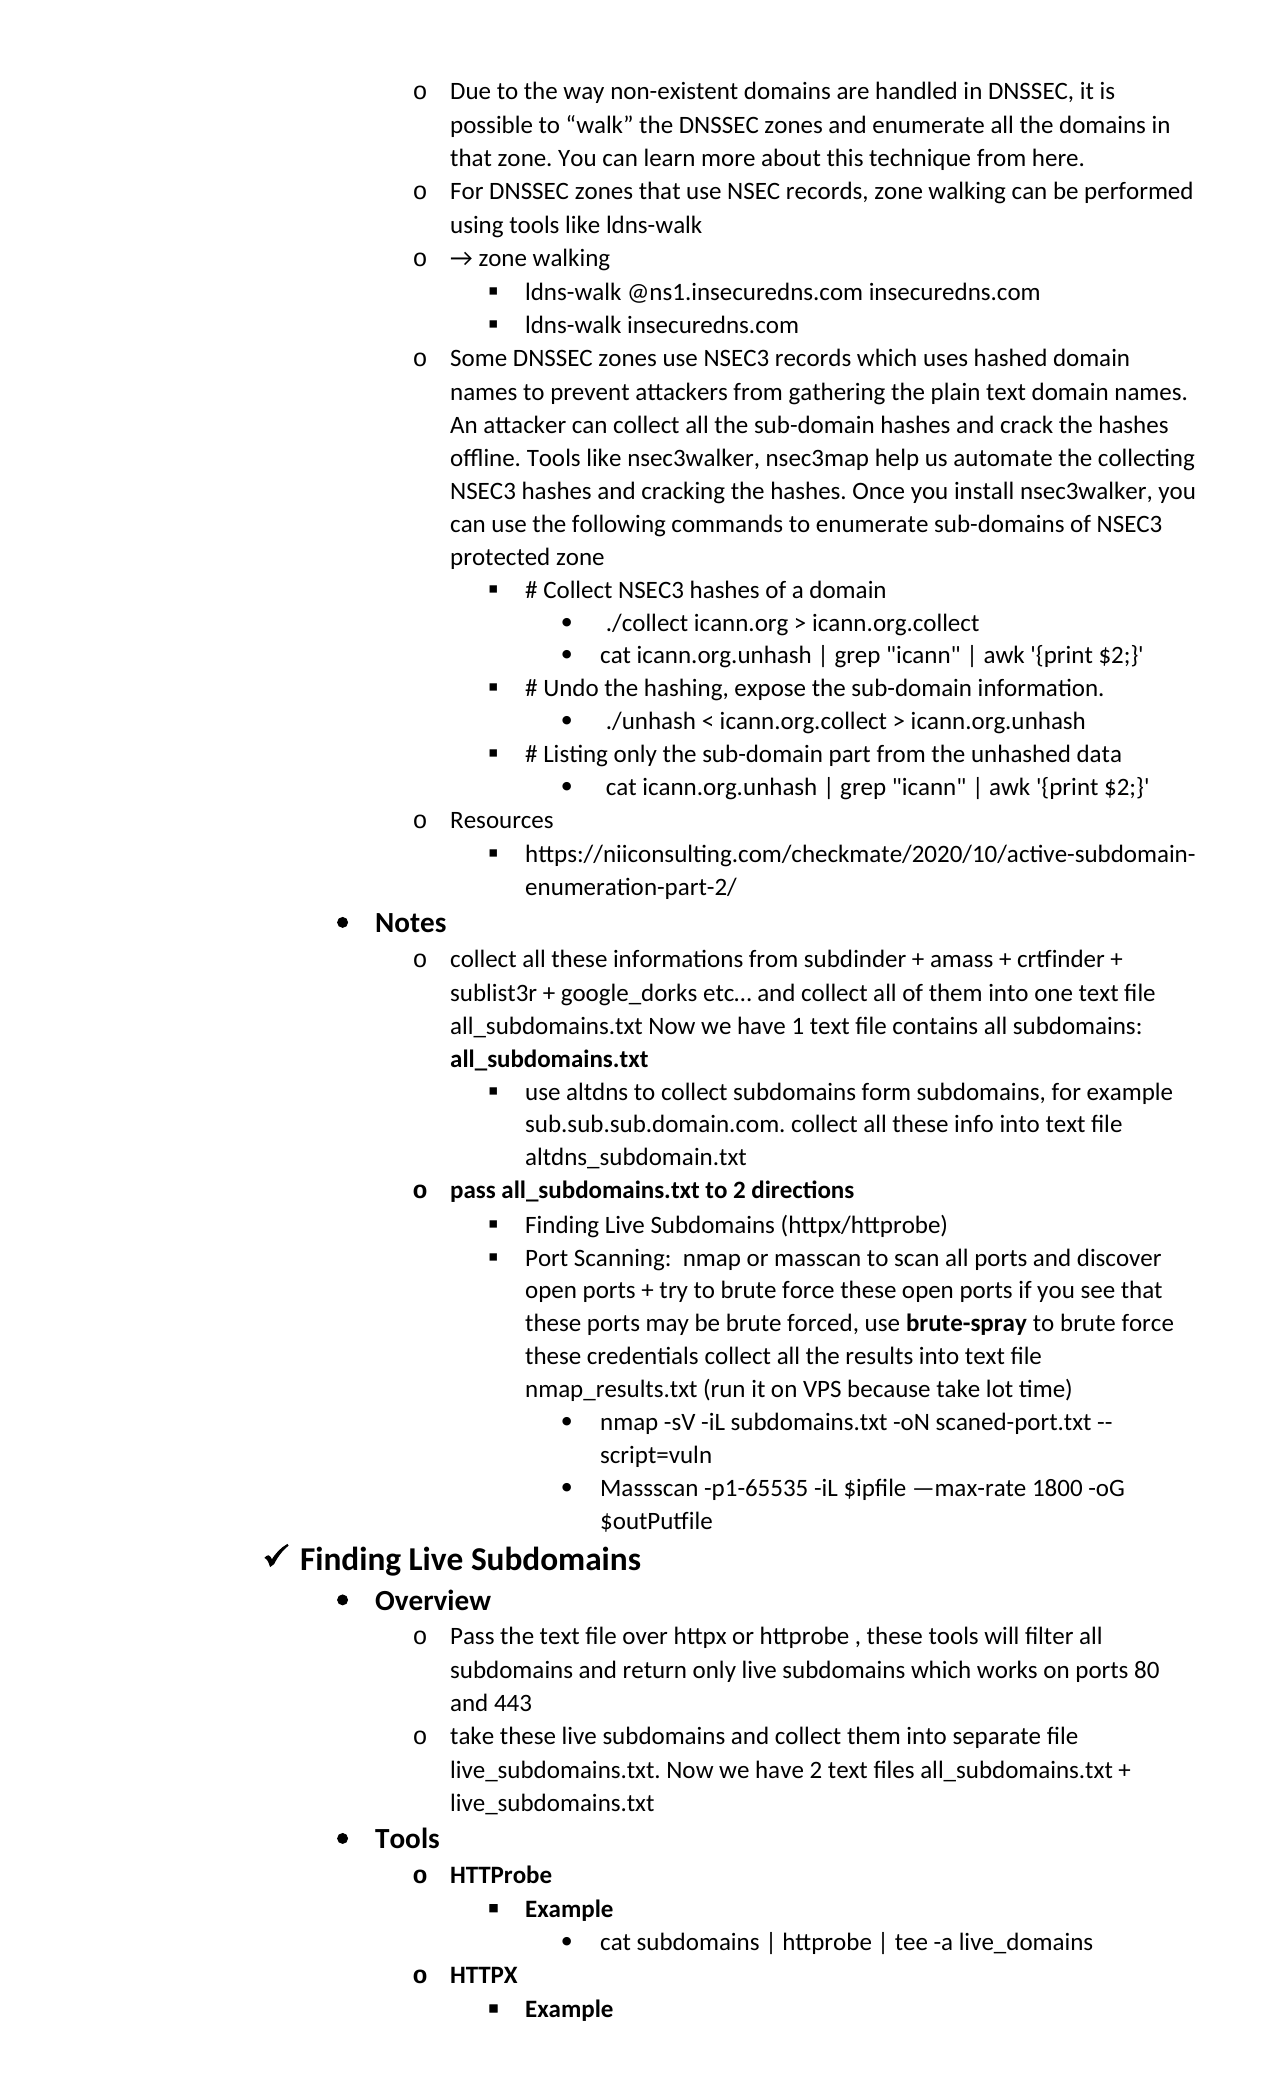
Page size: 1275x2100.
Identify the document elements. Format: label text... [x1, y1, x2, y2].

list Port Scanning: nmap or masscan to scan all ports and discover open ports + try to brute force these open ports if you see that these ports may be brute forced, use brute-spray to brute force these credentials collect all the results into text file nmap_results.txt (run it on VPS because take lot time) [487, 1242, 1200, 1404]
list Tools [337, 1820, 1200, 1856]
list → zone walking [412, 242, 1200, 274]
list cat subdomains | httprobe | tee -a live_domains [562, 1926, 1200, 1956]
list cat icann.org.unhash | grep "icann" | awk '{print $2;}' [562, 771, 1200, 802]
list ./collect icann.org > icann.org.collect [562, 607, 1200, 637]
list Notes [337, 904, 1200, 940]
list Example [487, 1993, 1200, 2024]
list Example [487, 1893, 1200, 1923]
list pass all_subdomains.txt to 2 directions [412, 1174, 1200, 1206]
list Resources [412, 804, 1200, 836]
list ldns-walk @ns1.insecuredns.com insecuredns.com [487, 276, 1200, 307]
list ldns-walk insecuredns.com [487, 309, 1200, 340]
list Overview [337, 1582, 1200, 1617]
list cat icann.org.unhash | grep "icann" | awk '{print $2;}' [562, 640, 1200, 670]
list https://niiconsulting.com/checkmate/2020/10/active-subdomain-enumeration-part-2/ [487, 838, 1200, 902]
list # Listing only the sub-domain part from the unhashed data [487, 738, 1200, 769]
list HTTProbe [412, 1859, 1200, 1891]
list # Collect NSEC3 hashes of a domain [487, 574, 1200, 604]
list Some DNSSEC zones use NSEC3 records which uses hashed domain names to prevent attackers from gathering the plain text domain names. An attacker can collect all the sub-domain hashes and crack the hashes offline. Tools like nsec3walker, nsec3map help us automate the collecting NSEC3 hashes and cracking the hashes. Once you install nsec3walker, you can use the following commands to enumerate sub-domains of NSEC3 protected zone [412, 342, 1200, 571]
list Due to the way non-existent domains are handled in DNSSEC, it is possible to “walk” the DNSSEC zones and enumerate all the domains in that zone. You can learn more about this technique from here. [412, 75, 1200, 173]
list Finding Live Subdomains [262, 1538, 1200, 1579]
list collect all these informations from subdinder + amass + crtfinder + sublist3r + google_dorks etc… and collect all of them into one text file all_subdomains.txt Now we have 1 text file contains all subdomains: all_subdomains.txt [412, 943, 1200, 1073]
list take these live subdomains and collect them into separate file live_subdomains.txt. Now we have 2 text files all_subdomains.txt + live_subdomains.txt [412, 1720, 1200, 1818]
list Pass the text file over httpx or httprobe , these tools will filter all subdomains and return only live subdomains which works on ports 80 and 443 [412, 1620, 1200, 1718]
list Finding Live Subdomains (httpx/httprobe) [487, 1209, 1200, 1239]
list Massscan -p1-65535 -iL $ipfile —max-rate 1800 -oG $outPutfile [562, 1472, 1200, 1536]
list # Undo the hashing, expose the sub-domain information. [487, 673, 1200, 703]
list ./unhash < icann.org.collect > icann.org.unhash [562, 706, 1200, 736]
list HTTPX [412, 1959, 1200, 1991]
list use altdns to collect subdomains form subdomains, for example sub.sub.sub.domain.com. collect all these info into text file altdns_subdomain.txt [487, 1076, 1200, 1172]
list nmap -sV -iL subdomains.txt -oN scaned-port.txt --script=vuln [562, 1406, 1200, 1470]
list For DNSSEC zones that use NSEC records, zone walking can be performed using tools like ldns-walk [412, 175, 1200, 240]
